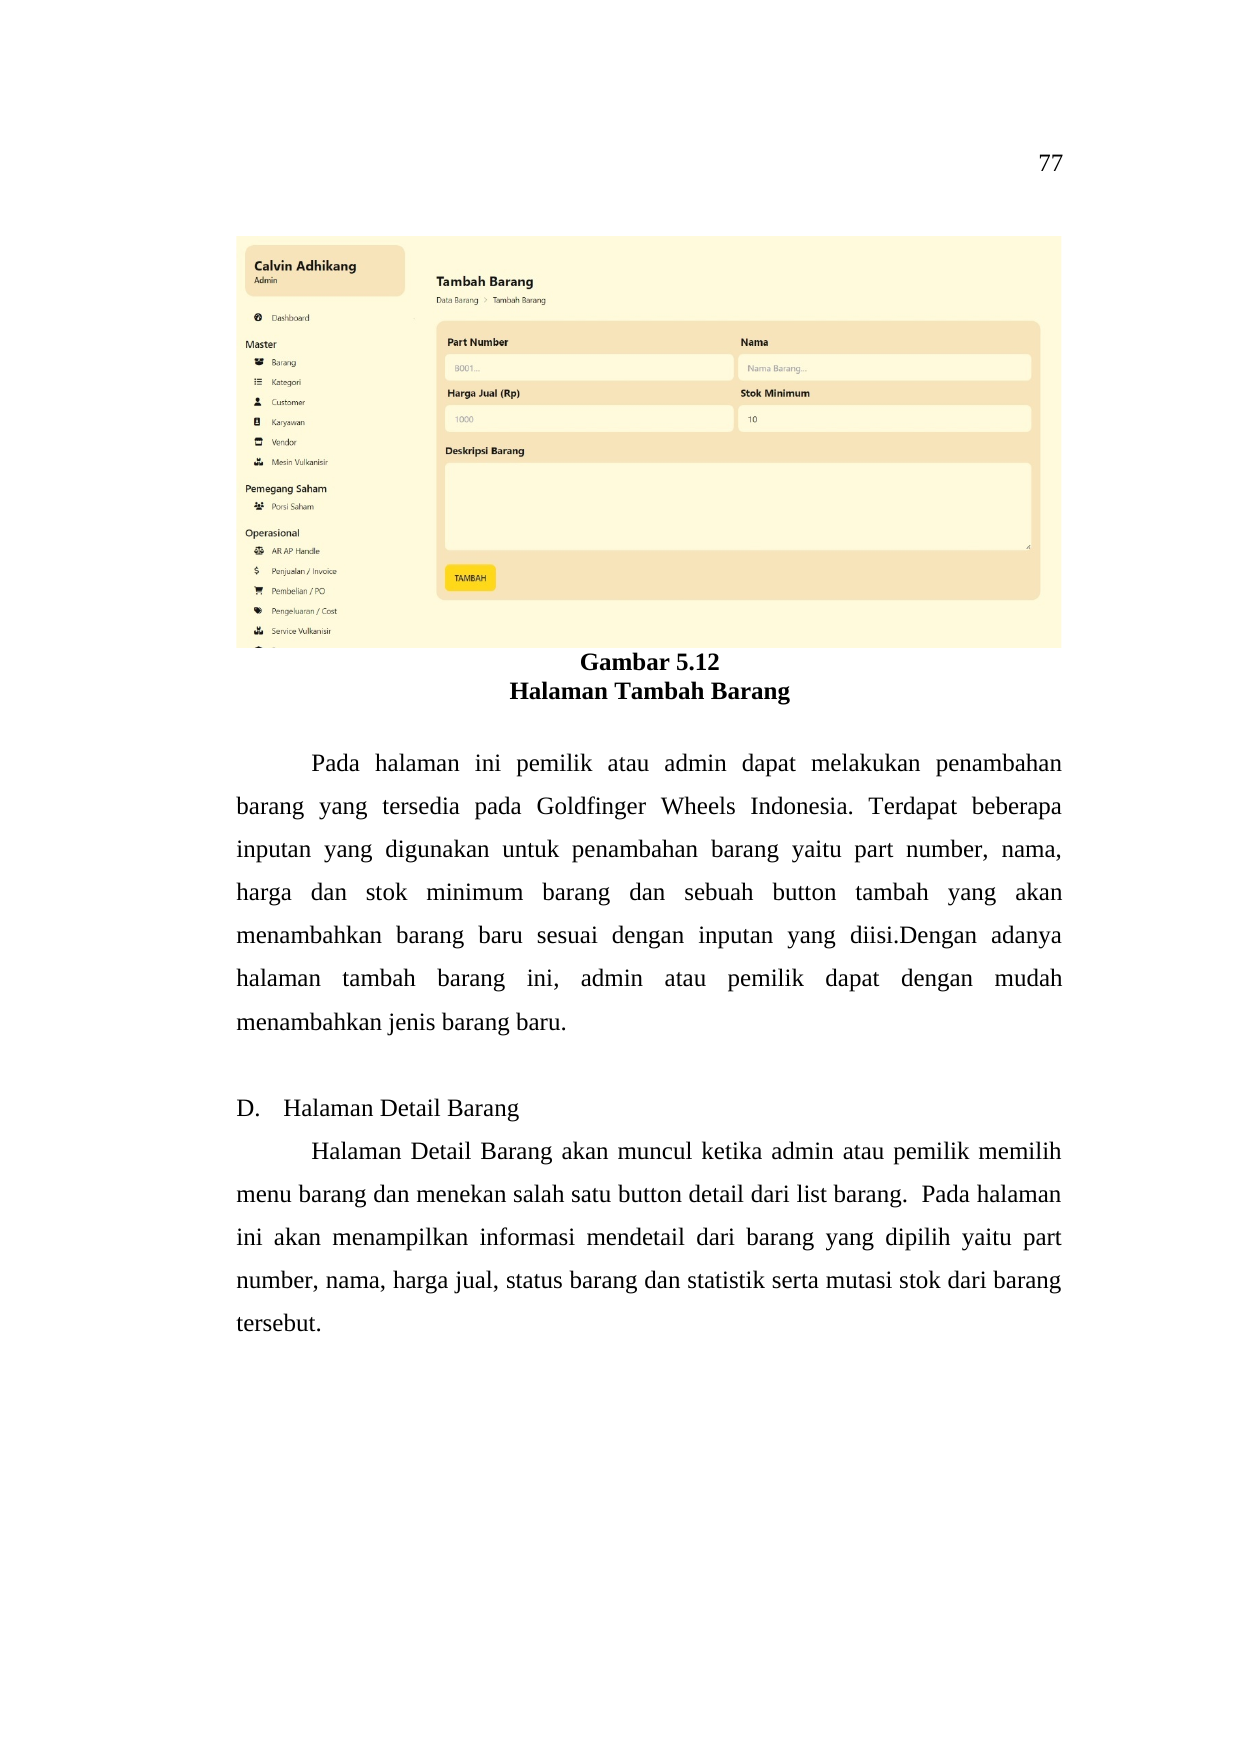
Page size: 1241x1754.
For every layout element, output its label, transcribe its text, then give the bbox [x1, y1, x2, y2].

picture [236, 236, 1062, 648]
text Halaman Detail Barang akan muncul ketika admin atau pemilik memilih menu barang dan menekan salah satu button detail dari list barang. Pada halaman ini akan menampilkan informasi mendetail dari barang yang dipilih yaitu part number, nama, harga jual, status barang dan statistik serta mutasi stok dari barang tersebut. [236, 1136, 1063, 1337]
text Pada halaman ini pemilik atau admin dapat melakukan penambahan barang yang tersedia pada Goldfinger Wheels Indonesia. Terdapat beberapa inputan yang digunakan untuk penambahan barang yaitu part number, nama, harga dan stok minimum barang dan sebuah button tambah yang akan menambahkan barang baru sesuai dengan inputan yang diisi.Dengan adanya halaman tambah barang ini, admin atau pemilik dapat dengan mudah menambahkan jenis barang baru. [236, 748, 1063, 1035]
text Halaman Tambah Barang [236, 676, 1063, 705]
text Gambar 5.12 [236, 647, 1063, 676]
list Halaman Detail Barang [236, 1093, 1063, 1122]
